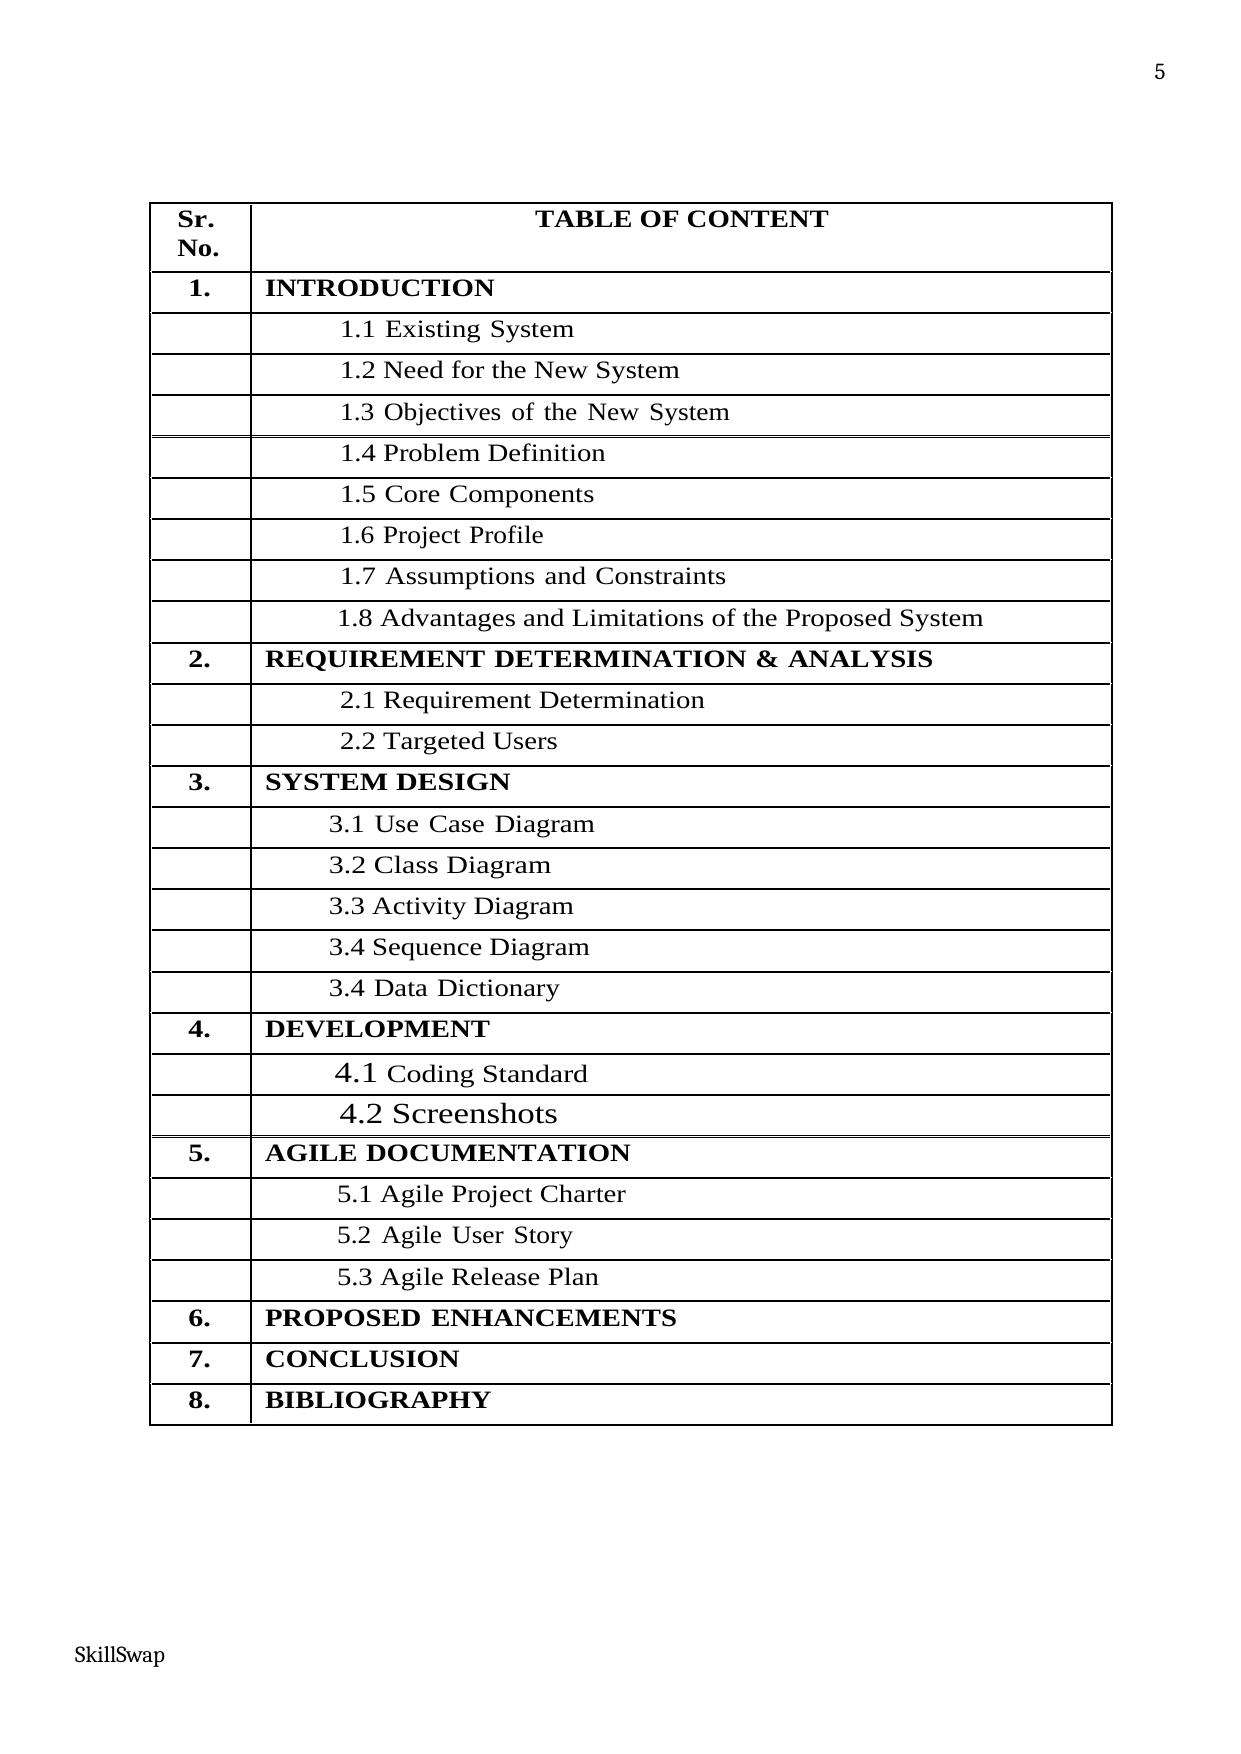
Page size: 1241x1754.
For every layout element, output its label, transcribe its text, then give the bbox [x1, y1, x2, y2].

table_cell PROPOSED ENHANCEMENTS [252, 1300, 1111, 1341]
table_cell [151, 931, 250, 971]
table_cell 4.2 Screenshots [252, 1094, 1111, 1135]
table_cell 1.2 Need for the New System [252, 353, 1111, 394]
table_header Sr. No. [151, 204, 250, 271]
table_header TABLE OF CONTENT [252, 204, 1111, 271]
table_cell CONCLUSION [252, 1341, 1111, 1382]
table_cell 2.1 Requirement Determination [252, 683, 1111, 724]
table_cell AGILE DOCUMENTATION [252, 1135, 1111, 1176]
table_cell 1.4 Problem Definition [252, 435, 1111, 476]
table_cell [151, 355, 250, 394]
table_cell [151, 520, 250, 559]
table_cell 5.2 Agile User Story [252, 1218, 1111, 1259]
table_cell 5.1 Agile Project Charter [252, 1176, 1111, 1218]
table_cell [151, 808, 250, 847]
table_cell 1.8 Advantages and Limitations of the Proposed System [252, 600, 1111, 641]
table_cell [151, 1096, 250, 1135]
table_cell 3.4 Data Dictionary [252, 971, 1111, 1012]
table_cell [151, 1220, 250, 1259]
table_cell 1.3 Objectives of the New System [252, 394, 1111, 435]
table_cell [151, 602, 250, 641]
table_cell [151, 1179, 250, 1218]
table_cell [151, 561, 250, 600]
table_cell 4.1 Coding Standard [252, 1053, 1111, 1094]
table_cell 7. [151, 1344, 250, 1382]
table_cell 1. [151, 273, 250, 312]
table_cell [151, 726, 250, 765]
table_cell DEVELOPMENT [252, 1012, 1111, 1053]
table_cell 3. [151, 767, 250, 806]
table_cell [151, 973, 250, 1012]
table_cell 3.3 Activity Diagram [252, 888, 1111, 929]
table_cell 2.2 Targeted Users [252, 724, 1111, 765]
table_cell [151, 438, 250, 476]
table_cell [151, 849, 250, 888]
table_cell [151, 685, 250, 724]
table_cell 1.1 Existing System [252, 312, 1111, 353]
table_cell SYSTEM DESIGN [252, 765, 1111, 806]
table_cell 5. [151, 1138, 250, 1176]
table_cell [151, 396, 250, 435]
table_cell [151, 890, 250, 929]
table_cell 4. [151, 1014, 250, 1053]
table_cell [151, 1055, 250, 1094]
table_cell [151, 1261, 250, 1300]
table_cell INTRODUCTION [252, 271, 1111, 312]
table_cell 3.2 Class Diagram [252, 847, 1111, 888]
table_cell 6. [151, 1302, 250, 1341]
table_cell 8. [151, 1385, 251, 1424]
table_cell REQUIREMENT DETERMINATION & ANALYSIS [252, 641, 1111, 682]
table_cell 1.6 Project Profile [252, 518, 1111, 559]
table_cell [151, 479, 250, 518]
table_cell 2. [151, 644, 250, 682]
table_cell 5.3 Agile Release Plan [252, 1259, 1112, 1300]
table_cell 1.7 Assumptions and Constraints [252, 559, 1111, 600]
table_cell [151, 314, 250, 353]
table_cell 1.5 Core Components [252, 476, 1111, 518]
table_cell BIBLIOGRAPHY [251, 1383, 1111, 1424]
table_cell 3.1 Use Case Diagram [252, 806, 1111, 847]
table_cell 3.4 Sequence Diagram [252, 929, 1111, 971]
